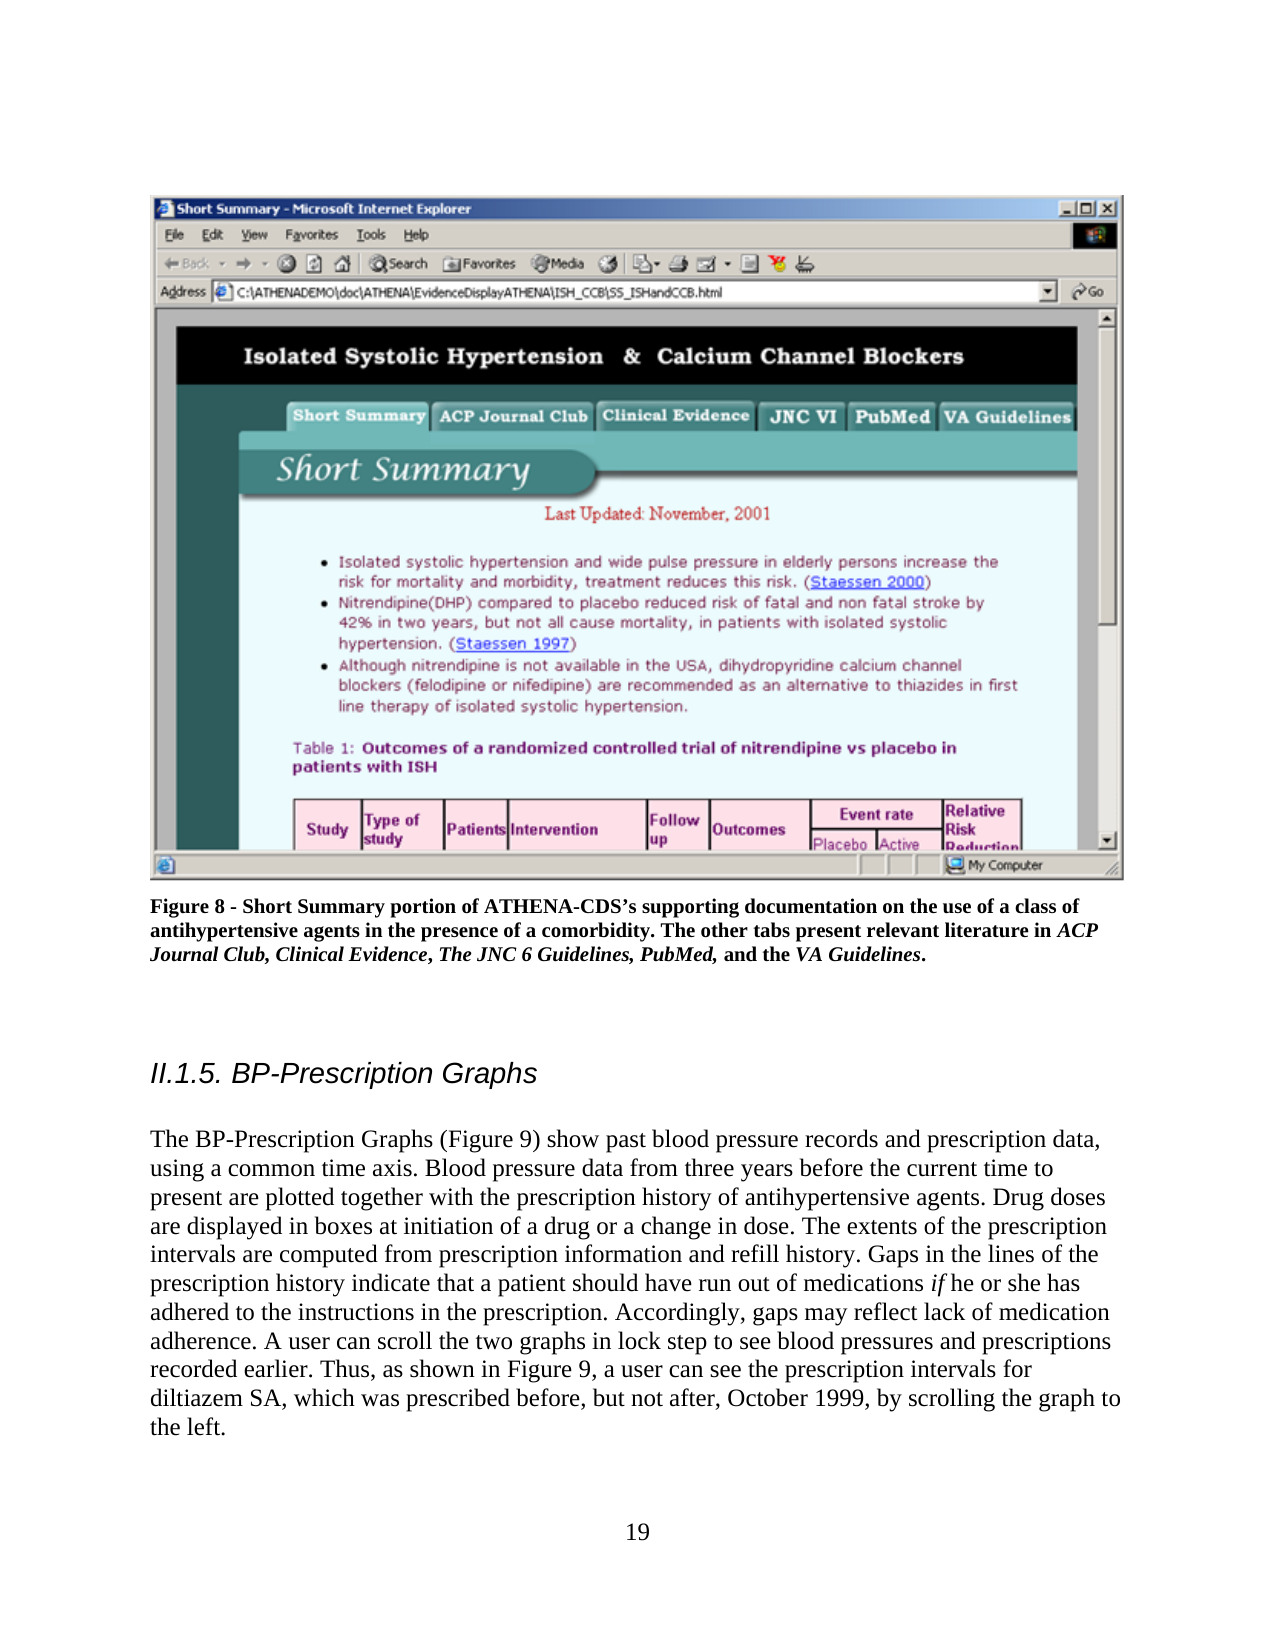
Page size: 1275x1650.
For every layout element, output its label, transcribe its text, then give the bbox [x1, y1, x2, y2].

picture [150, 195, 1124, 882]
list BP-Prescription Graphs [150, 1056, 1125, 1089]
